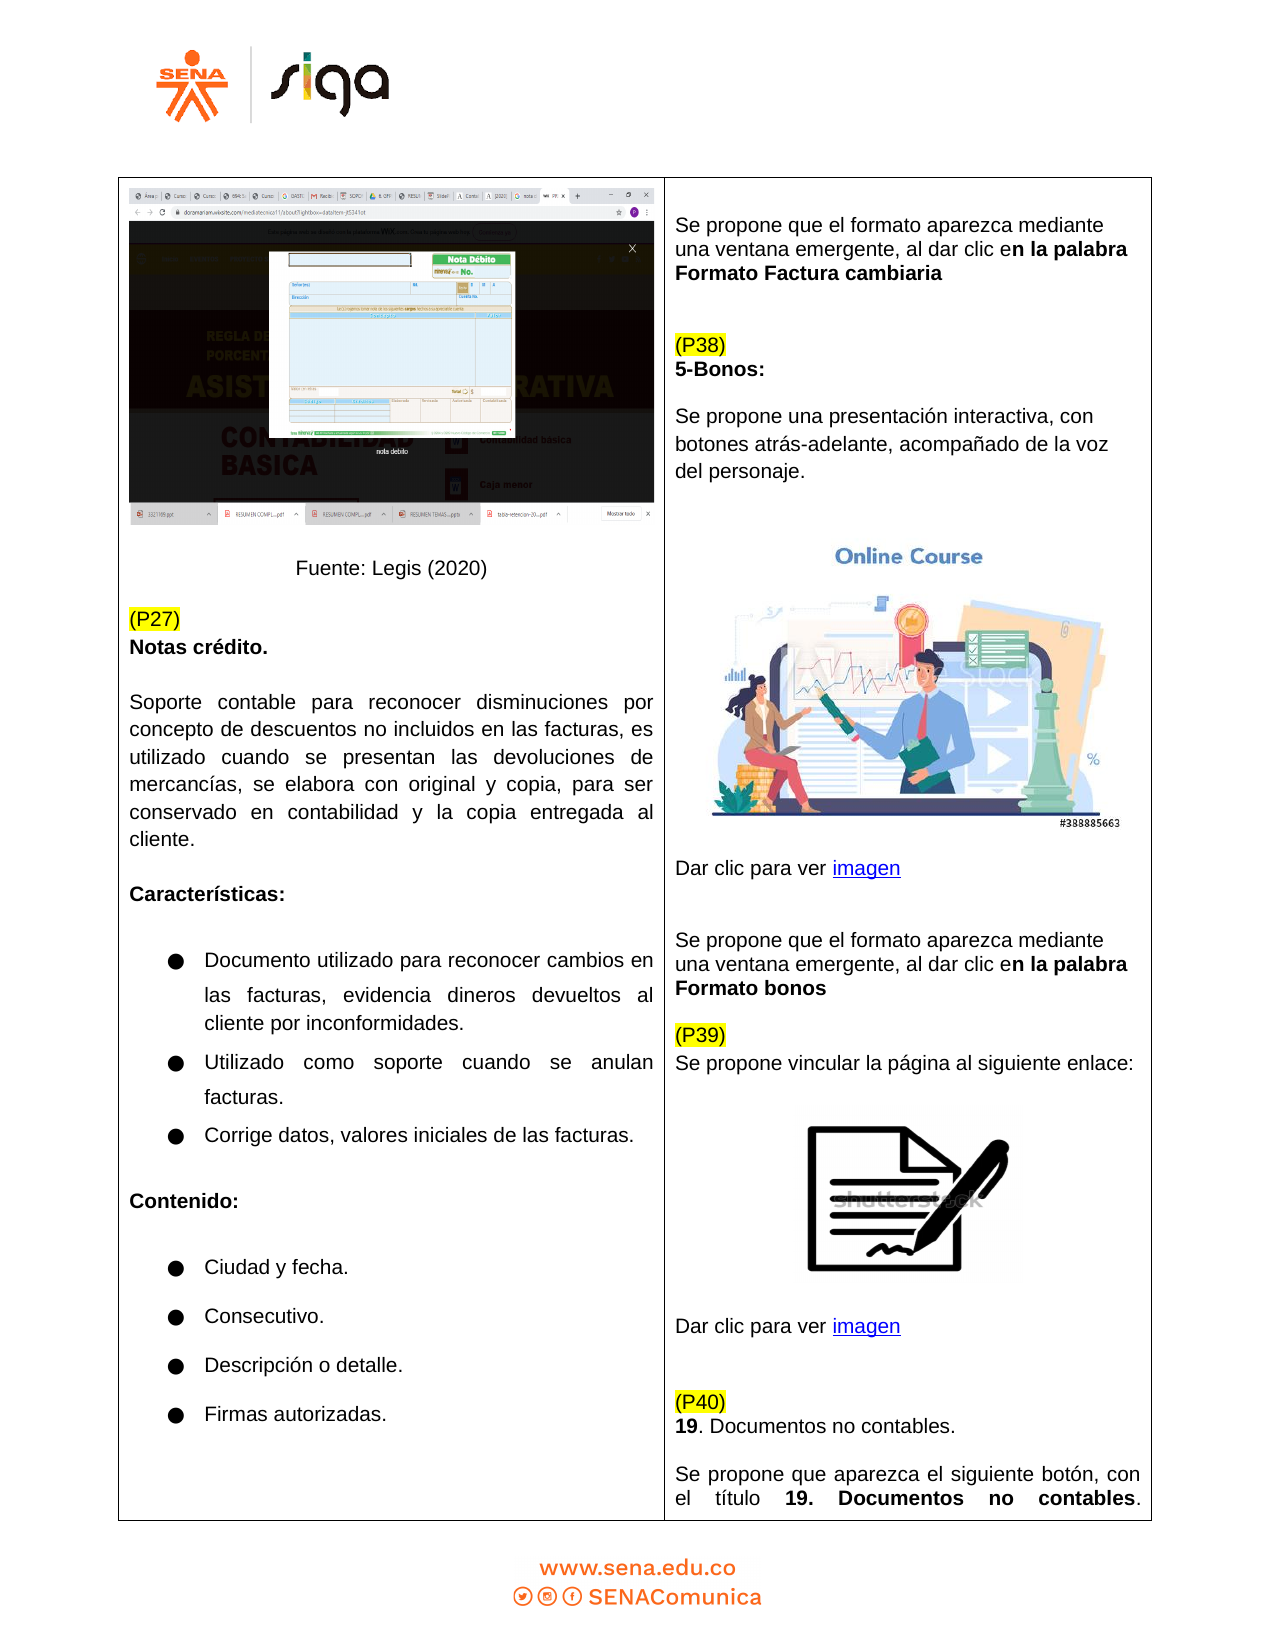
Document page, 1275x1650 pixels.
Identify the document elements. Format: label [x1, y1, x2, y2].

picture [692, 510, 1125, 832]
picture [793, 1105, 1023, 1283]
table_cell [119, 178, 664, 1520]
picture [513, 1556, 762, 1606]
table_cell [665, 178, 1151, 1520]
picture [5, 42, 538, 128]
picture [129, 188, 655, 525]
